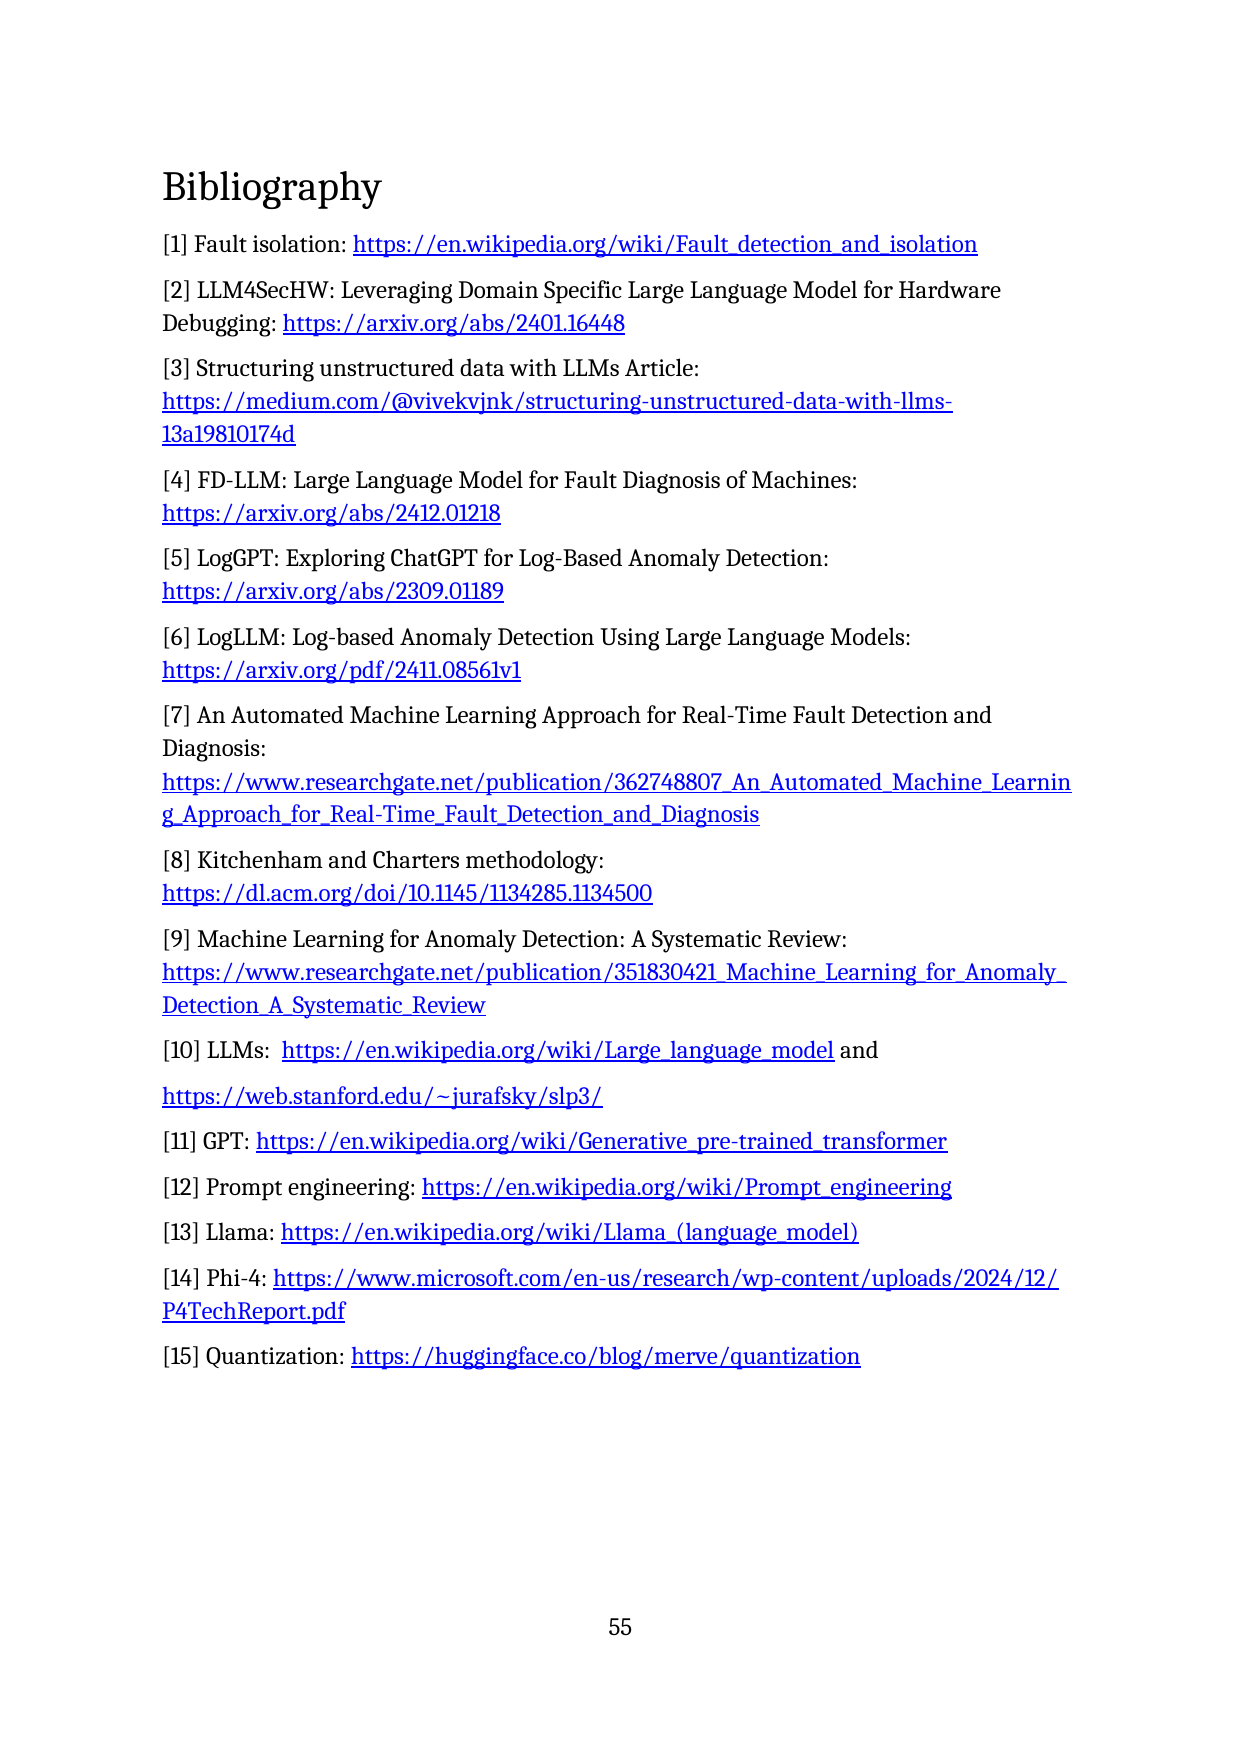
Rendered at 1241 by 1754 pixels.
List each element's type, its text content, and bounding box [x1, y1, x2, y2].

text [15] Quantization: https://huggingface.co/blog/merve/quantization [162, 1342, 1078, 1371]
text [1] Fault isolation: https://en.wikipedia.org/wiki/Fault_detection_and_isolation [150, 230, 1090, 259]
text https://web.stanford.edu/~jurafsky/slp3/ [162, 1082, 1078, 1110]
text [13] Llama: https://en.wikipedia.org/wiki/Llama_(language_model) [162, 1218, 1078, 1247]
text [7] An Automated Machine Learning Approach for Real-Time Fault Detection and Diagnosis: https://www.researchgate.net/publication/362748807_An_Automated_Machine_Learning_Approach_for_Real-Time_Fault_Detection_and_Diagnosis [162, 701, 1078, 829]
text [14] Phi-4: https://www.microsoft.com/en-us/research/wp-content/uploads/2024/12/P4TechReport.pdf [162, 1264, 1078, 1325]
text [12] Prompt engineering: https://en.wikipedia.org/wiki/Prompt_engineering [162, 1173, 1078, 1201]
text [9] Machine Learning for Anomaly Detection: A Systematic Review: https://www.researchgate.net/publication/351830421_Machine_Learning_for_Anomaly_Detection_A_Systematic_Review [162, 924, 1078, 1019]
text [10] LLMs: https://en.wikipedia.org/wiki/Large_language_model and [162, 1036, 1078, 1065]
text [6] LogLLM: Log-based Anomaly Detection Using Large Language Models: https://arxiv.org/pdf/2411.08561v1 [162, 623, 1078, 684]
text [5] LogGPT: Exploring ChatGPT for Log-Based Anomaly Detection: https://arxiv.org/abs/2309.01189 [162, 544, 1078, 606]
text [3] Structuring unstructured data with LLMs Article: https://medium.com/@vivekvjnk/structuring-unstructured-data-with-llms-13a19810174d [162, 354, 1078, 449]
subtitle Bibliography [162, 162, 1078, 210]
text [2] LLM4SecHW: Leveraging Domain Specific Large Language Model for Hardware Debugging: https://arxiv.org/abs/2401.16448 [162, 276, 1078, 337]
text [8] Kitchenham and Charters methodology: https://dl.acm.org/doi/10.1145/1134285.1134500 [162, 846, 1078, 908]
text [11] GPT: https://en.wikipedia.org/wiki/Generative_pre-trained_transformer [162, 1127, 1078, 1156]
text [4] FD-LLM: Large Language Model for Fault Diagnosis of Machines: https://arxiv.org/abs/2412.01218 [162, 466, 1078, 527]
